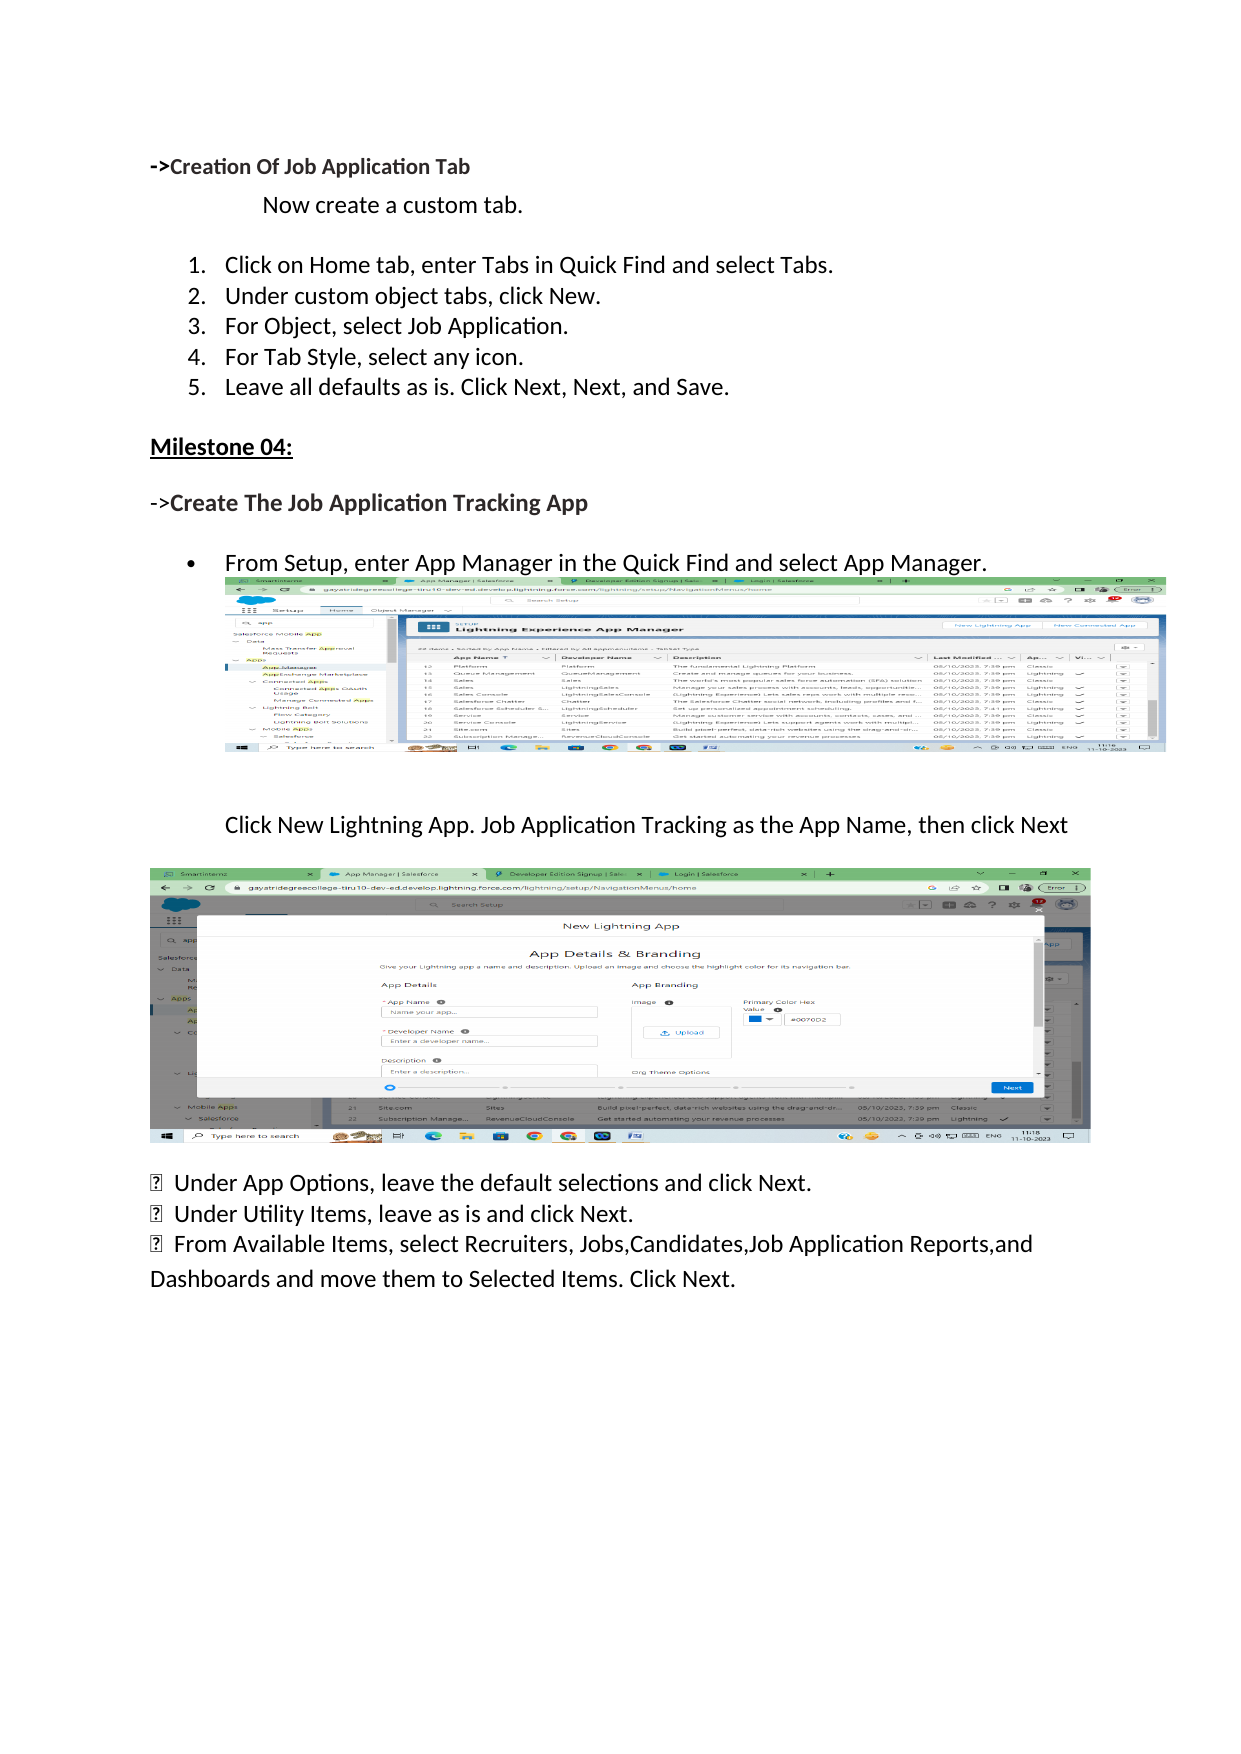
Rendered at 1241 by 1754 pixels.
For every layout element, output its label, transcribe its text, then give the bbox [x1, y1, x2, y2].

list For Object, select Job Application. [187, 310, 1090, 341]
text  From Available Items, select Recruiters, Jobs,Candidates,Job Application Reports,and Dashboards and move them to Selected Items. Click Next. [150, 1228, 1090, 1294]
text Click New Lightning App. Job Application Tracking as the App Name, then click Next [225, 781, 1090, 840]
list For Tab Style, select any icon. [187, 341, 1090, 371]
list Leave all defaults as is. Click Next, Next, and Save. [187, 371, 1090, 402]
text Now create a custom tab. [262, 190, 1090, 220]
list Under custom object tabs, click New. [187, 280, 1090, 310]
text  Under Utility Items, leave as is and click Next. [150, 1198, 1090, 1228]
subtitle ->Create The Job Application Tracking App [150, 487, 1090, 517]
picture [150, 868, 1091, 1143]
text  Under App Options, leave the default selections and click Next. [150, 1167, 1090, 1198]
picture [225, 577, 1167, 752]
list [187, 249, 1090, 280]
text Milestone 04: [150, 431, 1090, 462]
subtitle ->Creation Of Job Application Tab [150, 150, 1090, 181]
